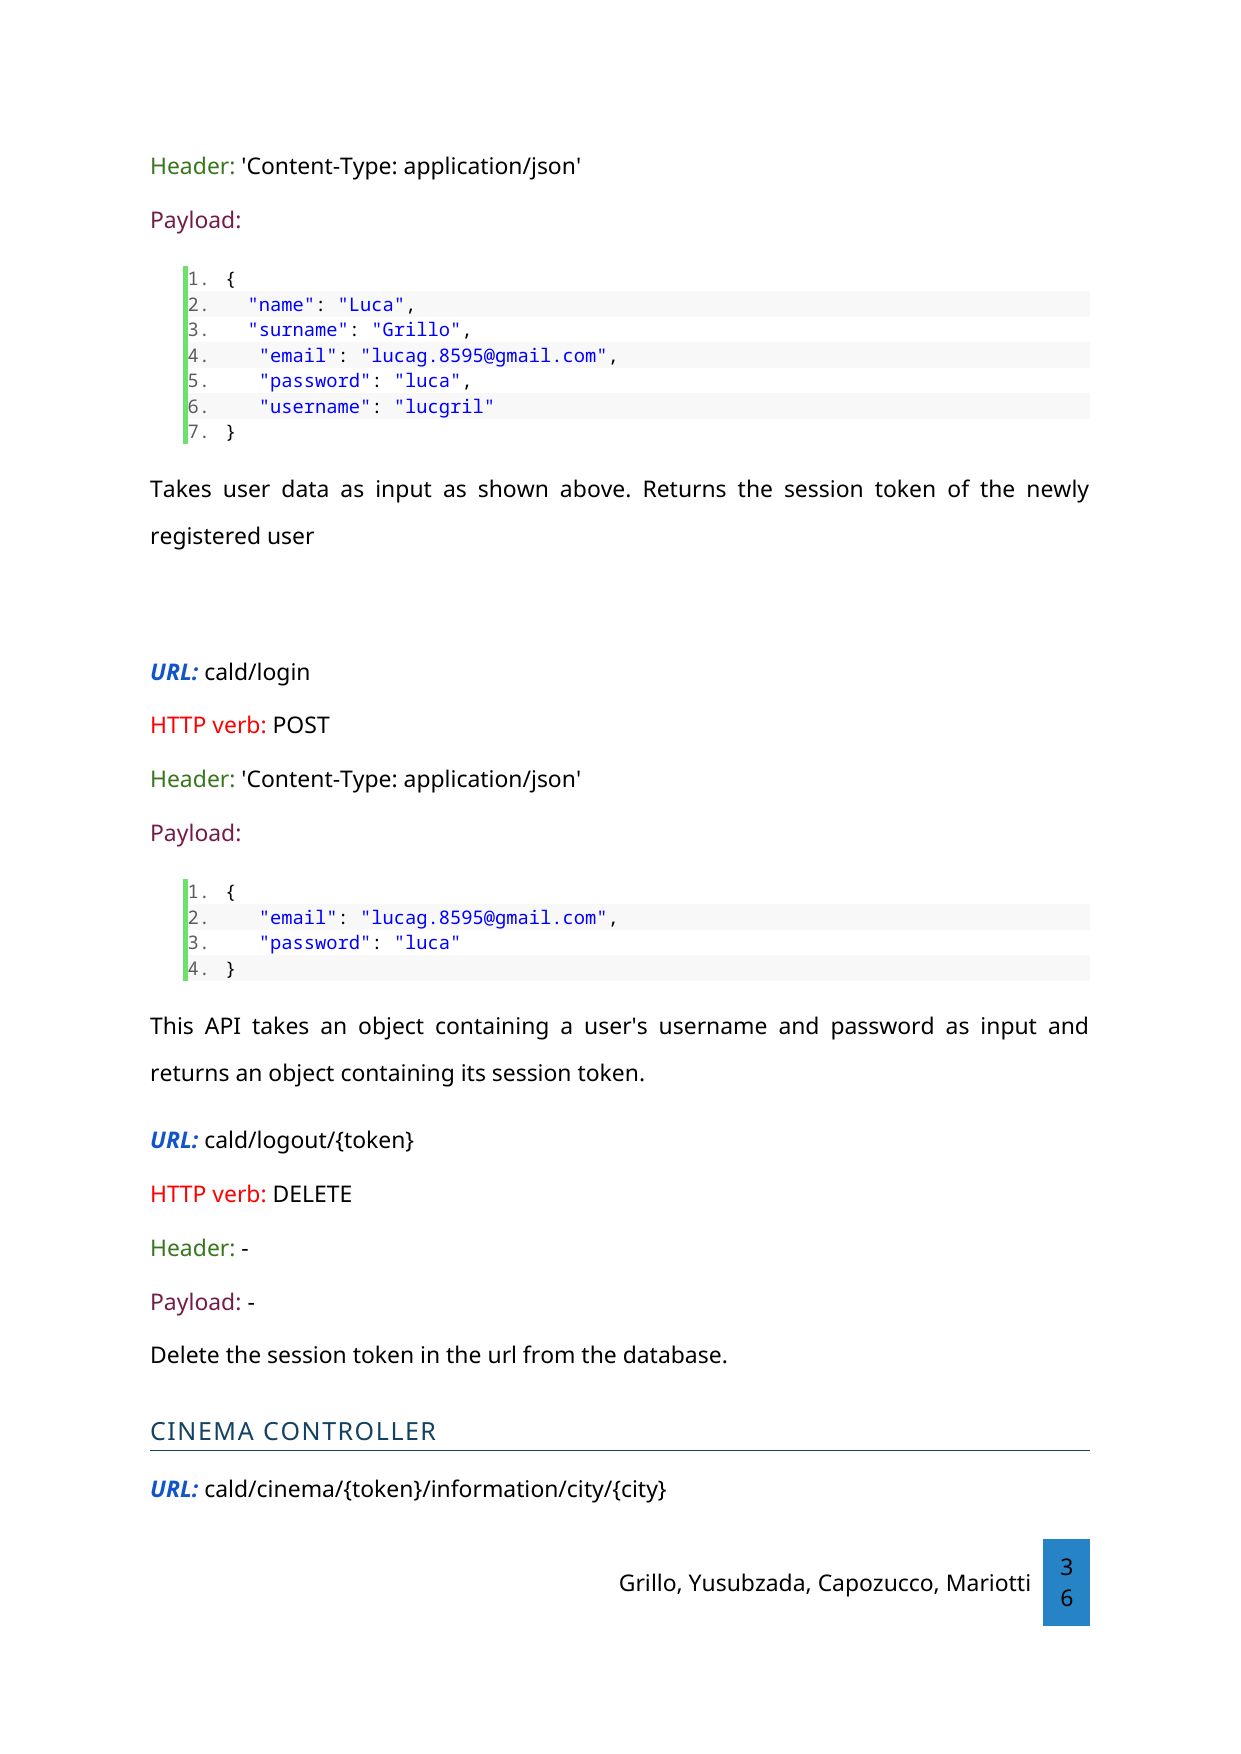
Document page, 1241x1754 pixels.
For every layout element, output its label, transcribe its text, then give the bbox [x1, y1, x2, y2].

text Header: - [150, 1232, 1090, 1263]
text Payload: - [150, 1285, 1090, 1317]
text Takes user data as input as shown above. Returns the session token of the newly registered user [150, 473, 1090, 552]
list "name": "Luca", [188, 291, 1090, 317]
text URL: cald/login [150, 656, 1090, 687]
text URL: cald/cinema/{token}/information/city/{city} [150, 1473, 1090, 1504]
list "password": "luca" [188, 930, 1090, 955]
text Payload: [150, 204, 1090, 235]
text Payload: [150, 817, 1090, 848]
list "email": "lucag.8595@gmail.com", [188, 342, 1090, 368]
text Delete the session token in the url from the database. [150, 1339, 1090, 1370]
text Header: 'Content-Type: application/json' [150, 763, 1090, 794]
list "password": "luca", [188, 368, 1090, 393]
subtitle Cinema Controller [150, 1413, 1090, 1450]
list } [188, 419, 1090, 444]
list "username": "lucgril" [188, 393, 1090, 419]
list { [188, 879, 1090, 904]
text Header: 'Content-Type: application/json' [150, 150, 1090, 181]
list } [188, 955, 1090, 981]
list { [188, 266, 1090, 291]
list "email": "lucag.8595@gmail.com", [188, 904, 1090, 930]
text HTTP verb: POST [150, 709, 1090, 741]
text This API takes an object containing a user's username and password as input and returns an object containing its session token. [150, 1010, 1090, 1088]
text HTTP verb: DELETE [150, 1178, 1090, 1209]
text URL: cald/logout/{token} [150, 1124, 1090, 1156]
list "surname": "Grillo", [188, 317, 1090, 342]
